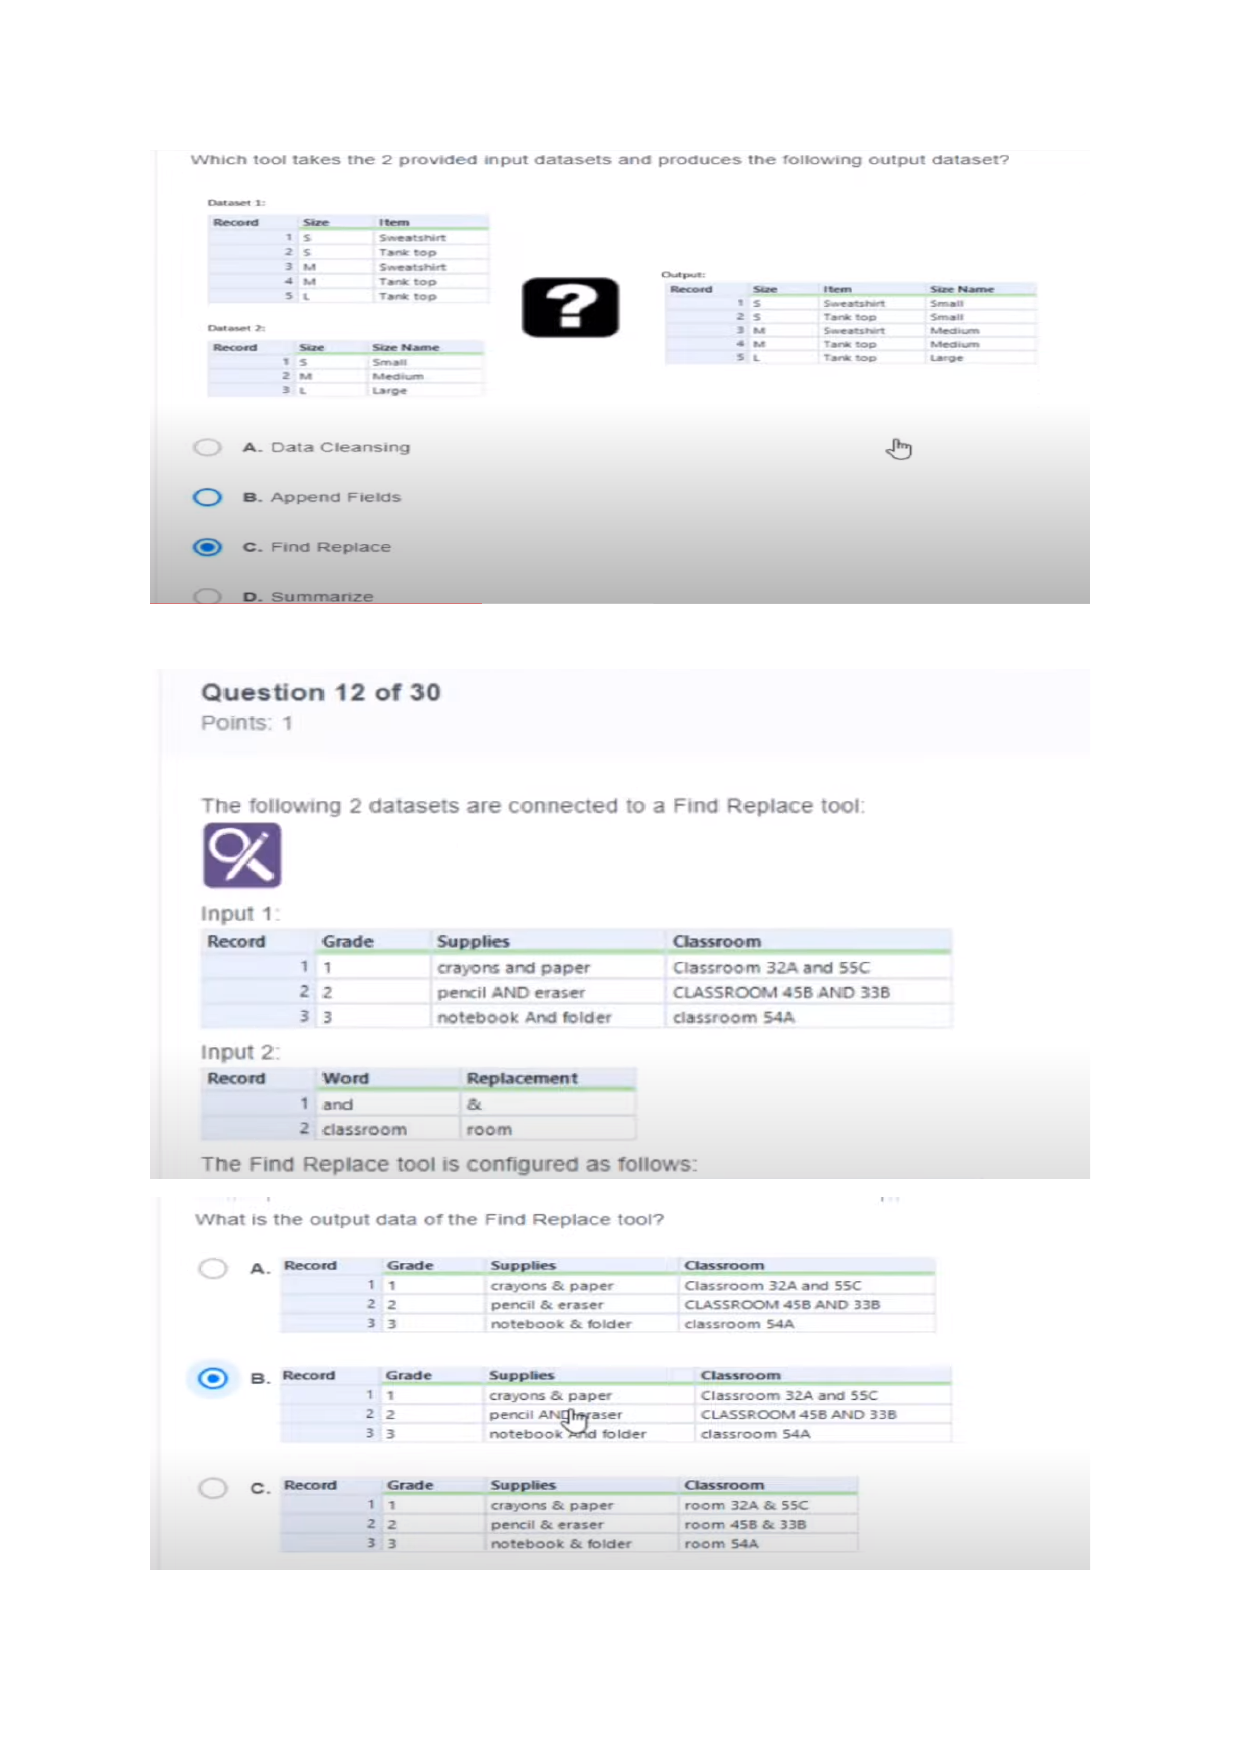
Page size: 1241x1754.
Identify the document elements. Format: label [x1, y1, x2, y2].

picture [150, 150, 1090, 604]
picture [150, 669, 1091, 1179]
picture [150, 1197, 1091, 1570]
